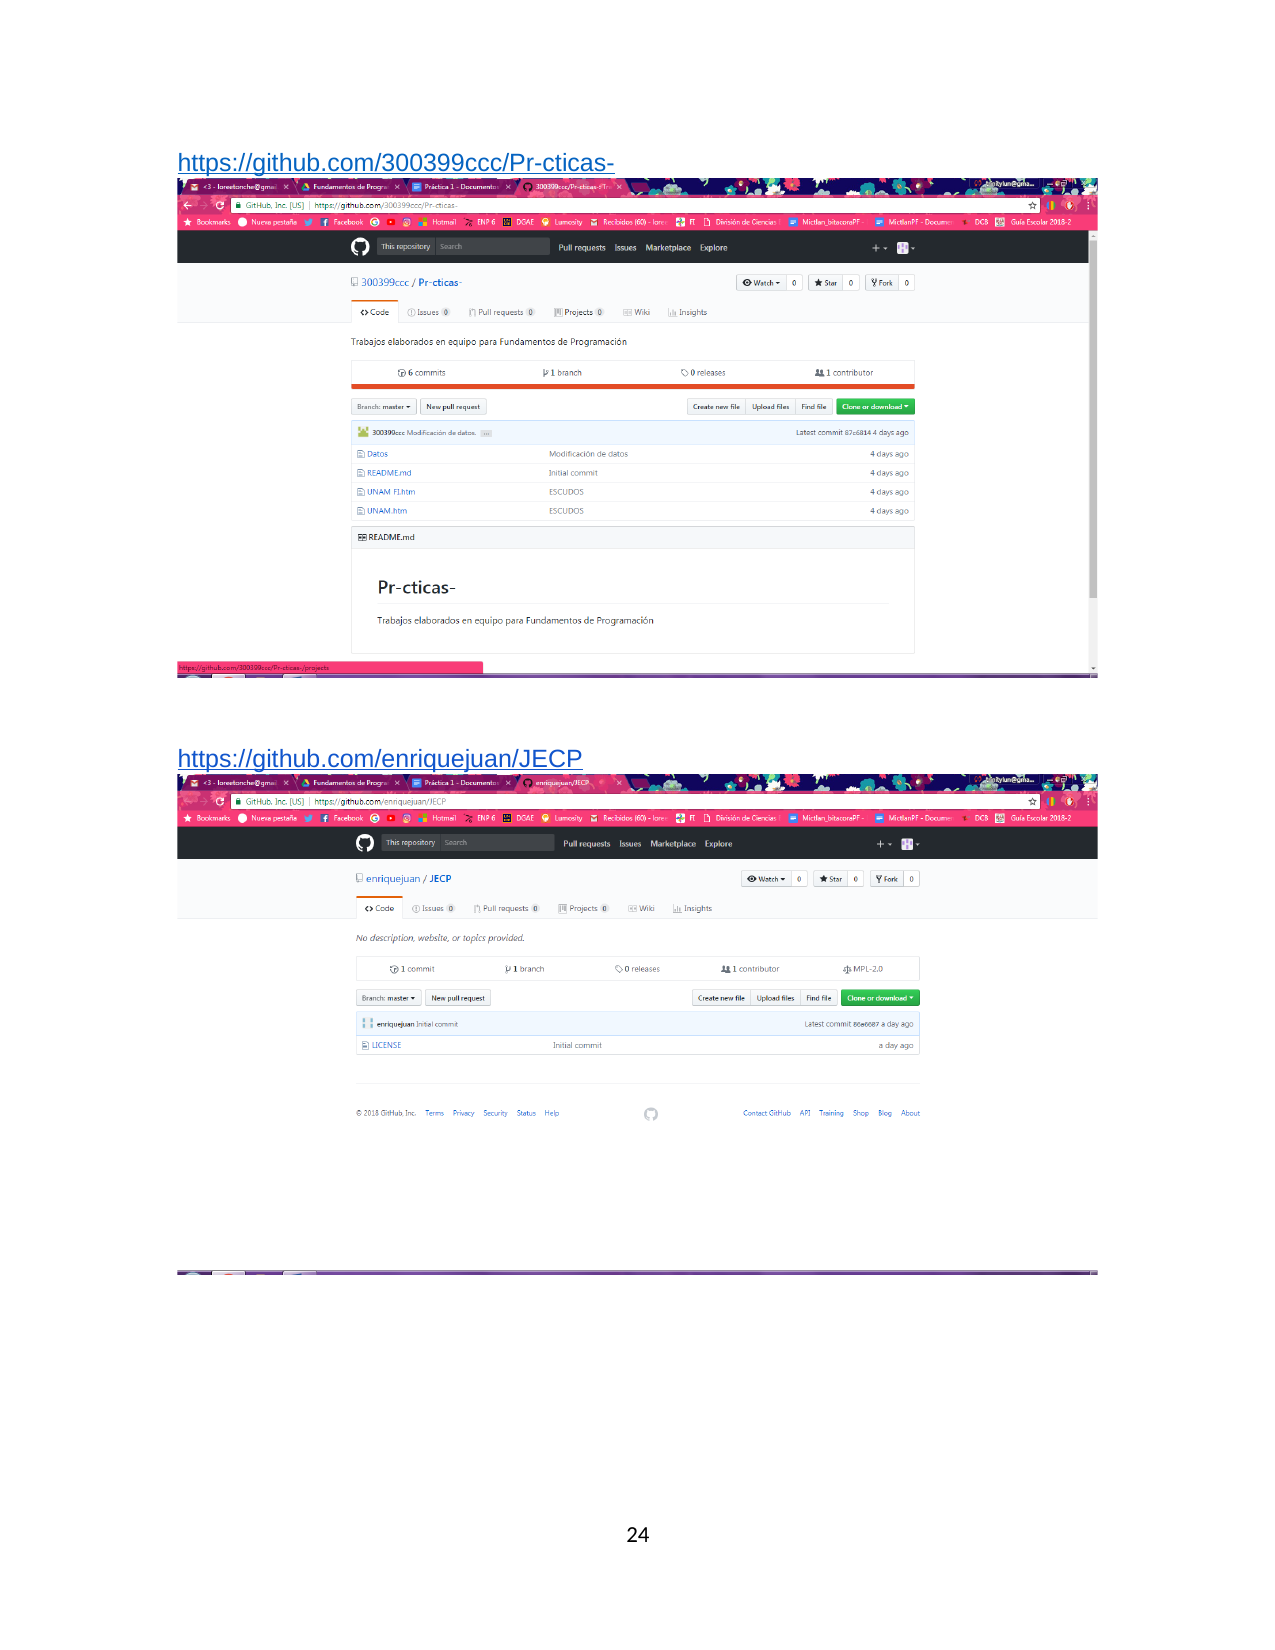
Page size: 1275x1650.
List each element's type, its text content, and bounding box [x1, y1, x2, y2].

text https://github.com/300399ccc/Pr-cticas- [177, 148, 1098, 178]
picture [177, 774, 1098, 1275]
text https://github.com/enriquejuan/JECP [177, 744, 1098, 774]
picture [177, 178, 1098, 678]
